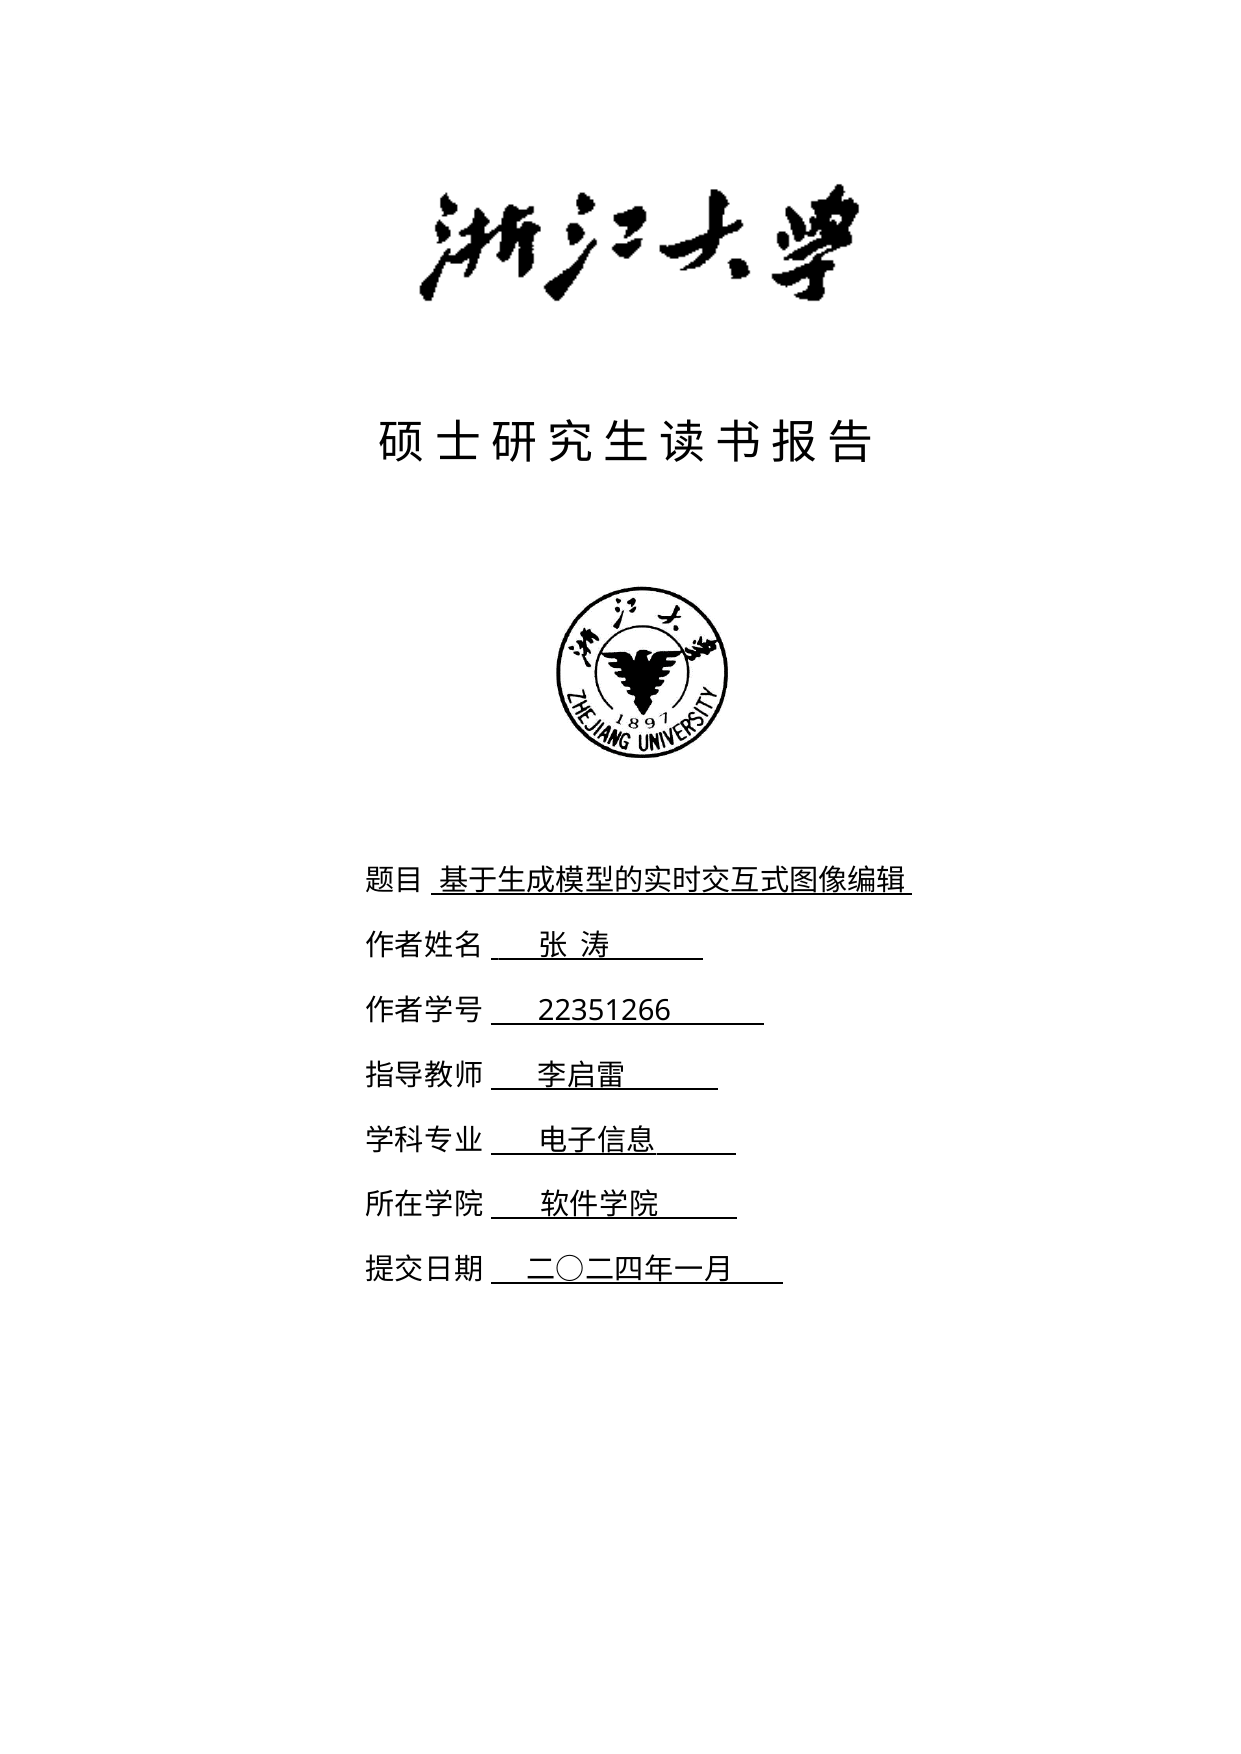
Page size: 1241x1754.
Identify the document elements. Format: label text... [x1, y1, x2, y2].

text 作者姓名 张 涛 [365, 909, 1053, 974]
text 硕 士 研 究 生 读 书 报 告 [187, 389, 1053, 487]
picture [554, 584, 730, 760]
picture [393, 161, 887, 318]
text 作者学号 22351266 [365, 974, 1053, 1039]
text 提交日期 二○二四年一月 [365, 1234, 1053, 1299]
text 所在学院 软件学院 [365, 1169, 1053, 1234]
text 题目 基于生成模型的实时交互式图像编辑 [365, 844, 1053, 909]
text 学科专业 电子信息 [365, 1104, 1053, 1169]
text 指导教师 李启雷 [365, 1039, 1053, 1104]
